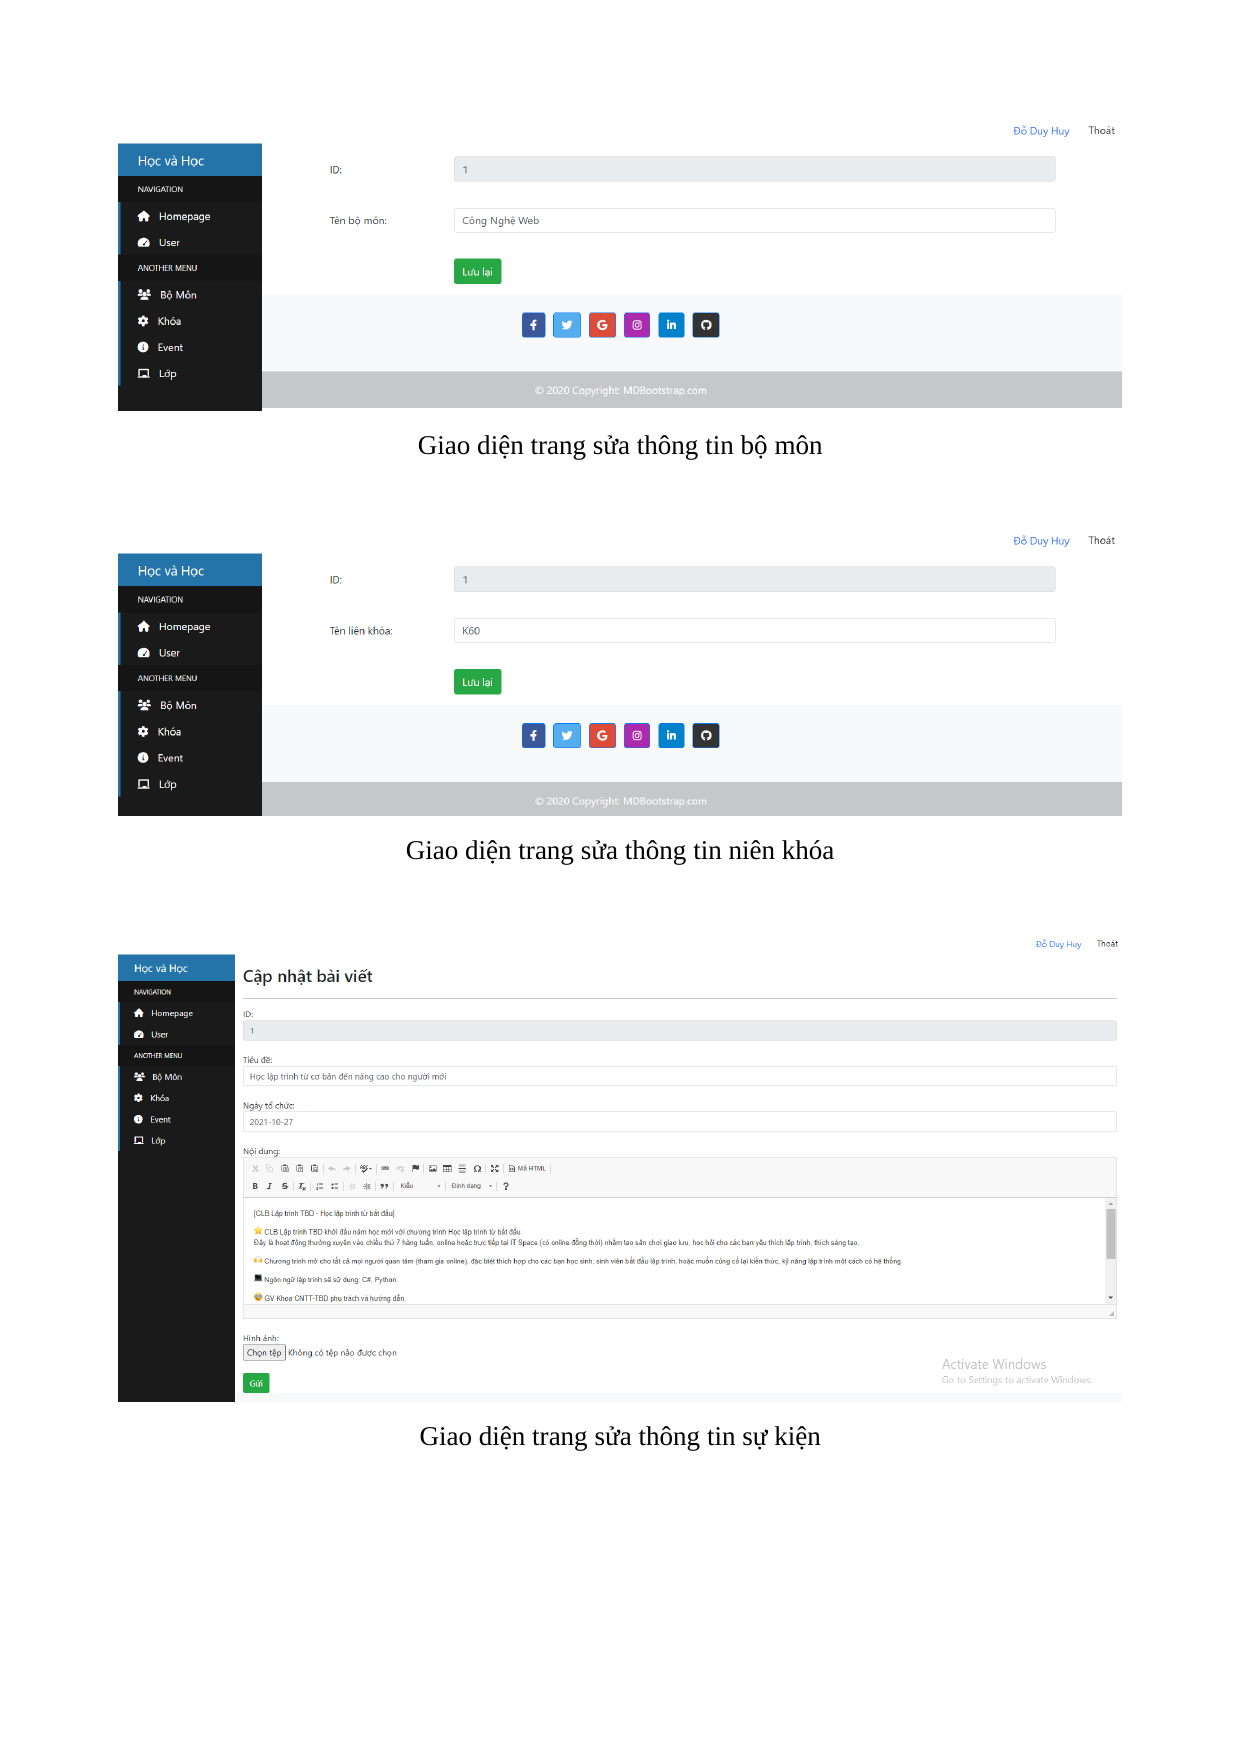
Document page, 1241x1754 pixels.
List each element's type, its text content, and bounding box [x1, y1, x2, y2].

text Giao diện trang sửa thông tin niên khóa [118, 834, 1122, 866]
picture [118, 118, 1123, 411]
picture [118, 530, 1123, 816]
text Giao diện trang sửa thông tin sự kiện [118, 1420, 1122, 1452]
picture [118, 935, 1123, 1402]
text Giao diện trang sửa thông tin bộ môn [118, 429, 1122, 461]
